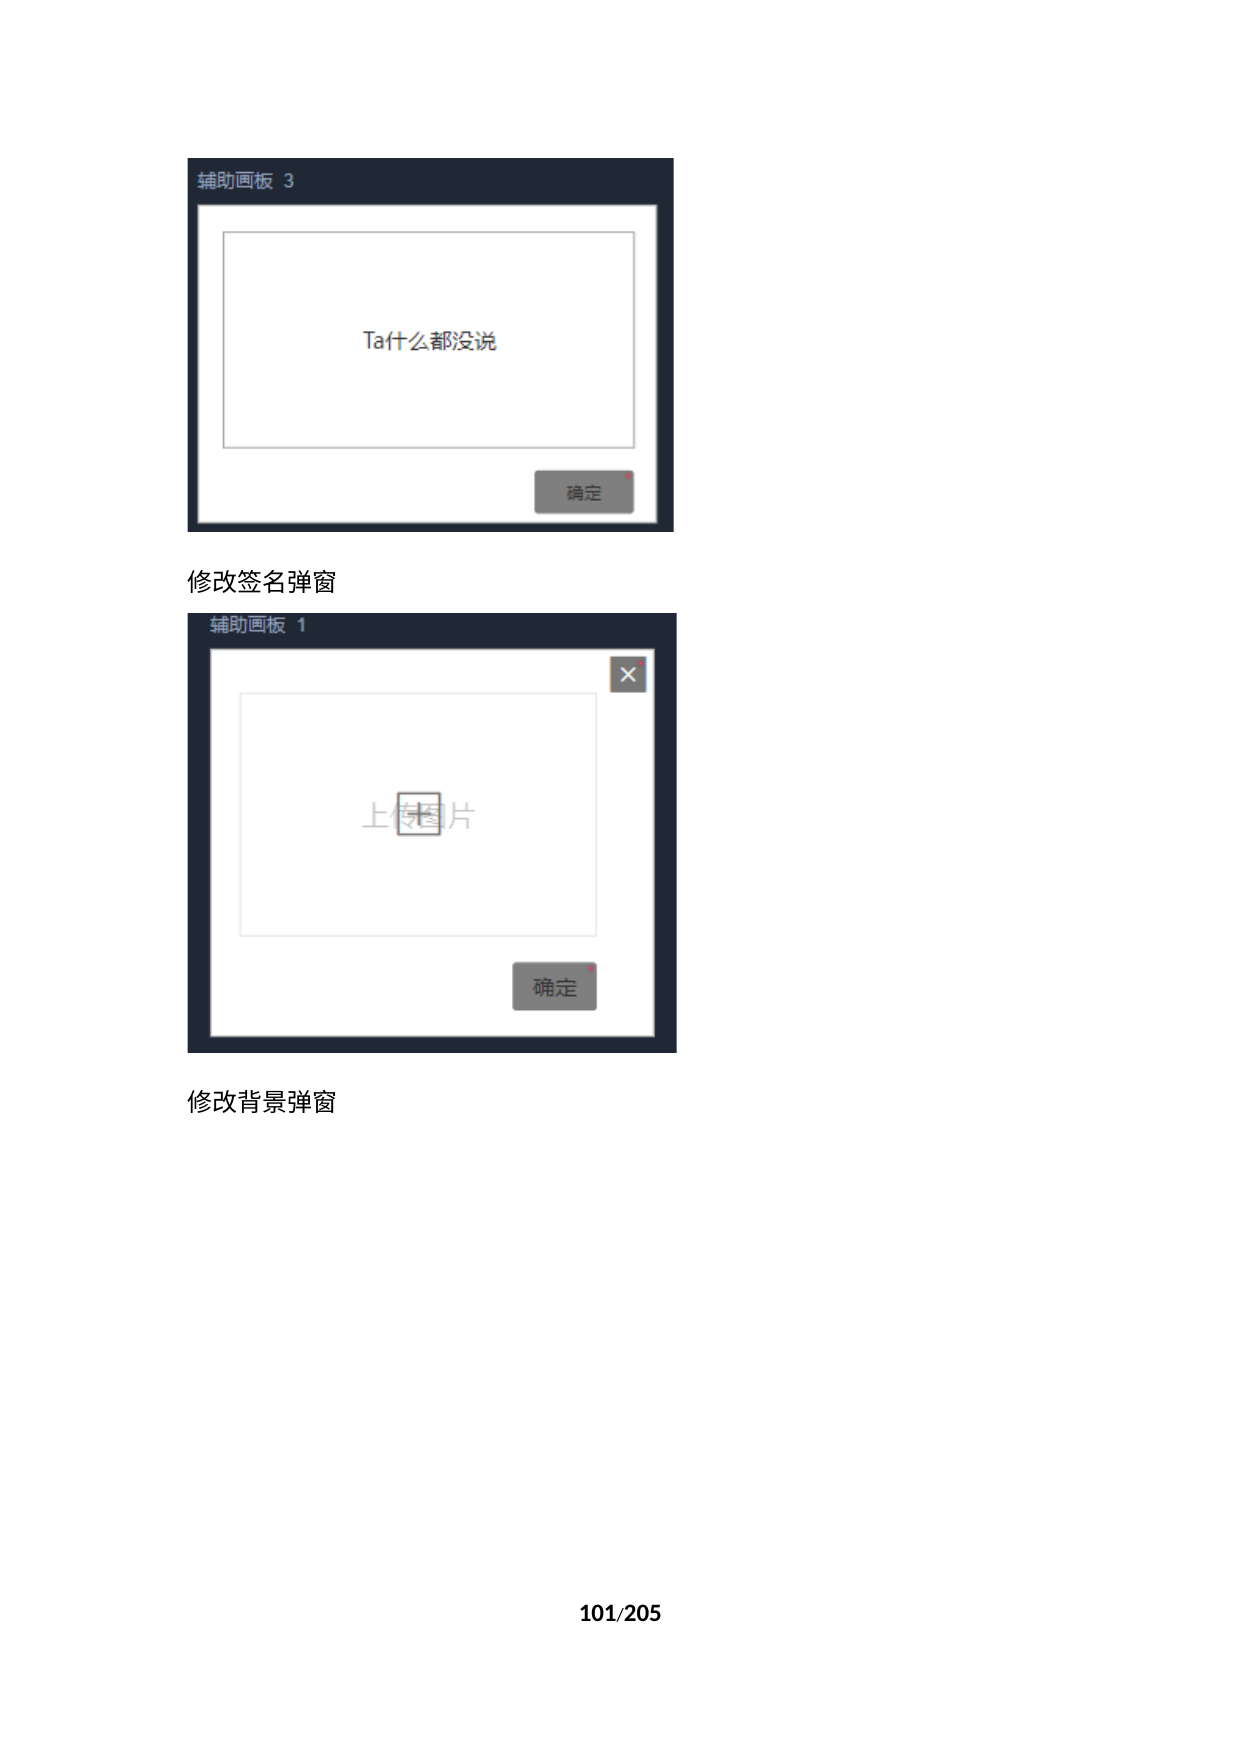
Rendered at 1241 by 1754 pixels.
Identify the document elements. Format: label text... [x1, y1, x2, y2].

text 修改背景弹窗 [187, 1068, 1053, 1133]
text 修改签名弹窗 [187, 548, 1053, 613]
